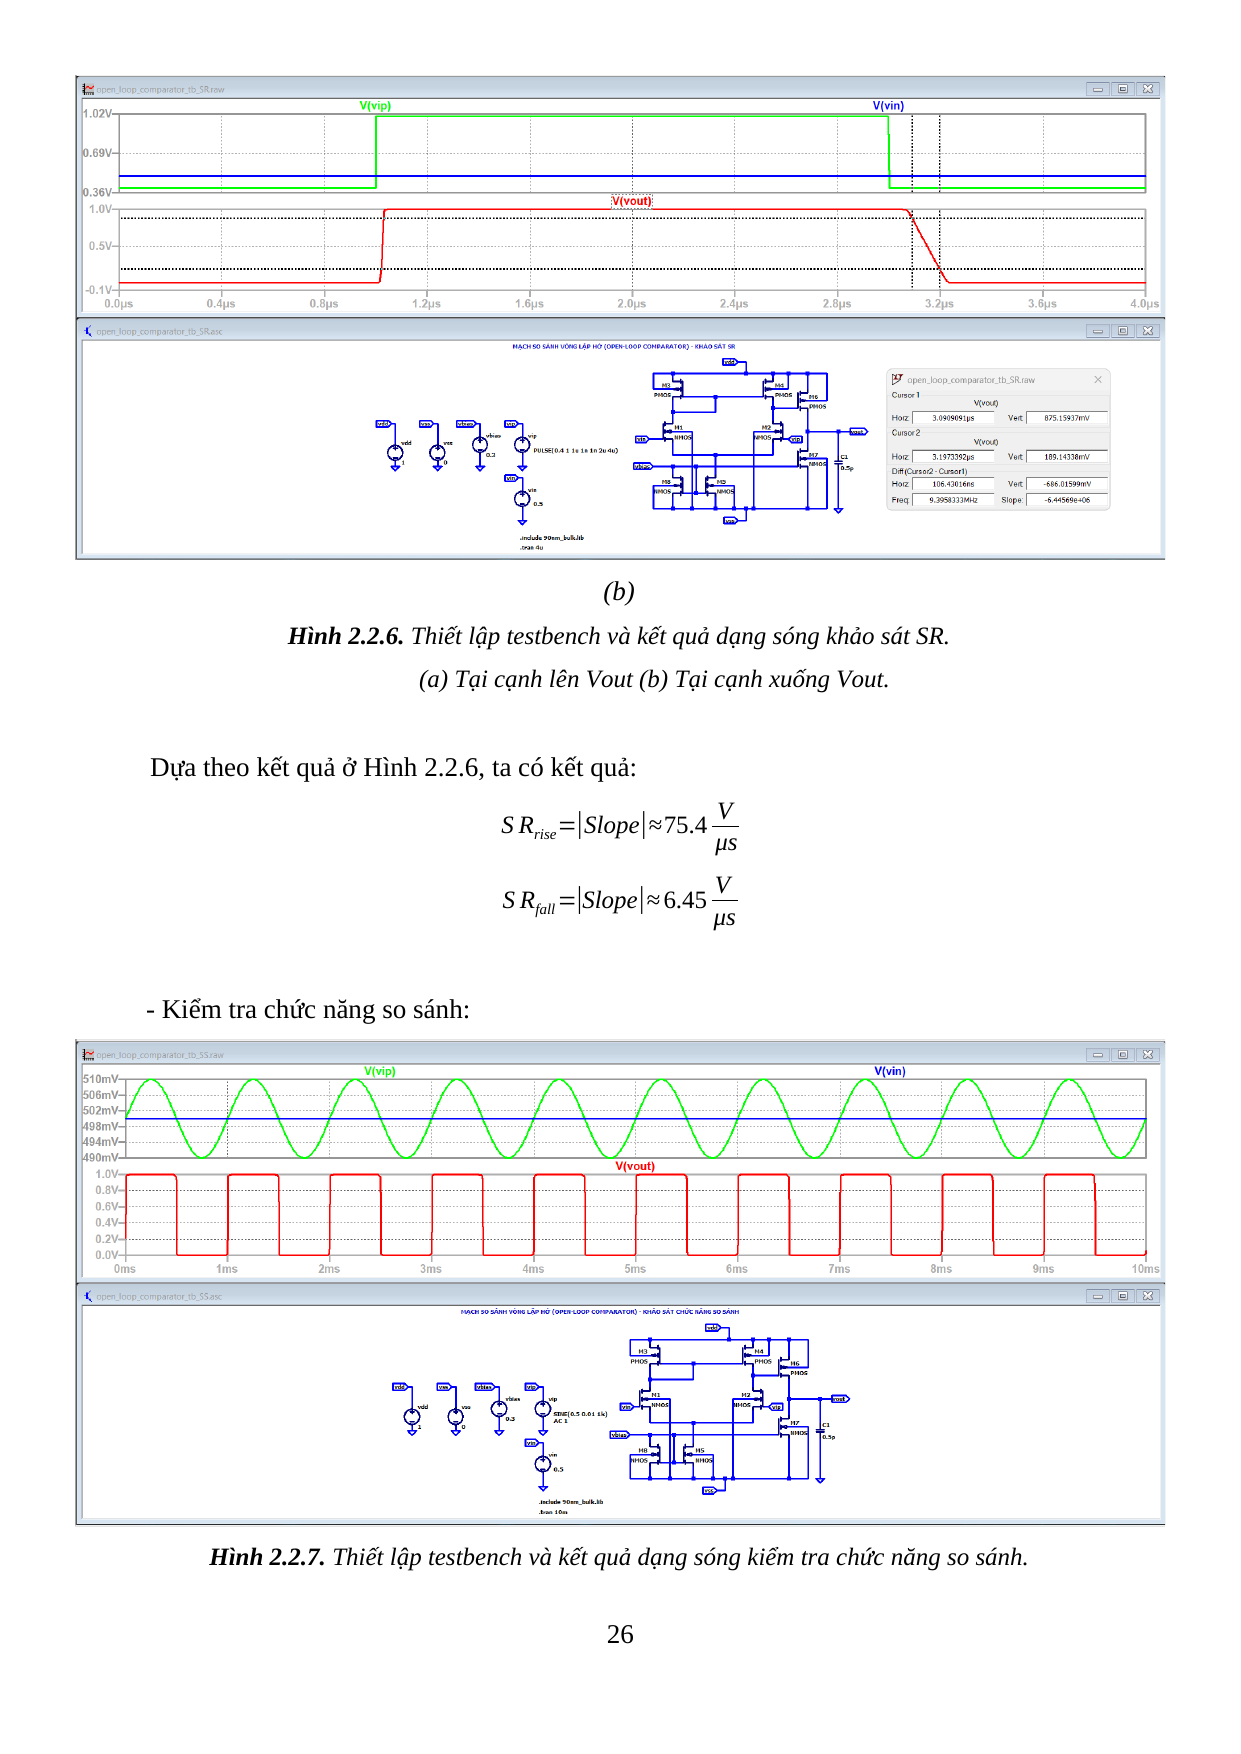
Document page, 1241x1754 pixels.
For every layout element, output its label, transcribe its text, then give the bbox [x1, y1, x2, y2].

text - Kiểm tra chức năng so sánh: [146, 993, 1165, 1024]
picture [75, 75, 1166, 560]
picture [75, 1039, 1166, 1527]
text Hình 2.2.6. Thiết lập testbench và kết quả dạng sóng khảo sát SR. (a) Tại cạnh lên Vout (b) Tại cạnh xuống Vout. [75, 621, 1165, 693]
text Dựa theo kết quả ở Hình 2.2.6, ta có kết quả: [146, 751, 1165, 782]
text Hình 2.2.7. Thiết lập testbench và kết quả dạng sóng kiểm tra chức năng so sánh. [75, 1542, 1165, 1571]
text (b) [75, 575, 1165, 606]
